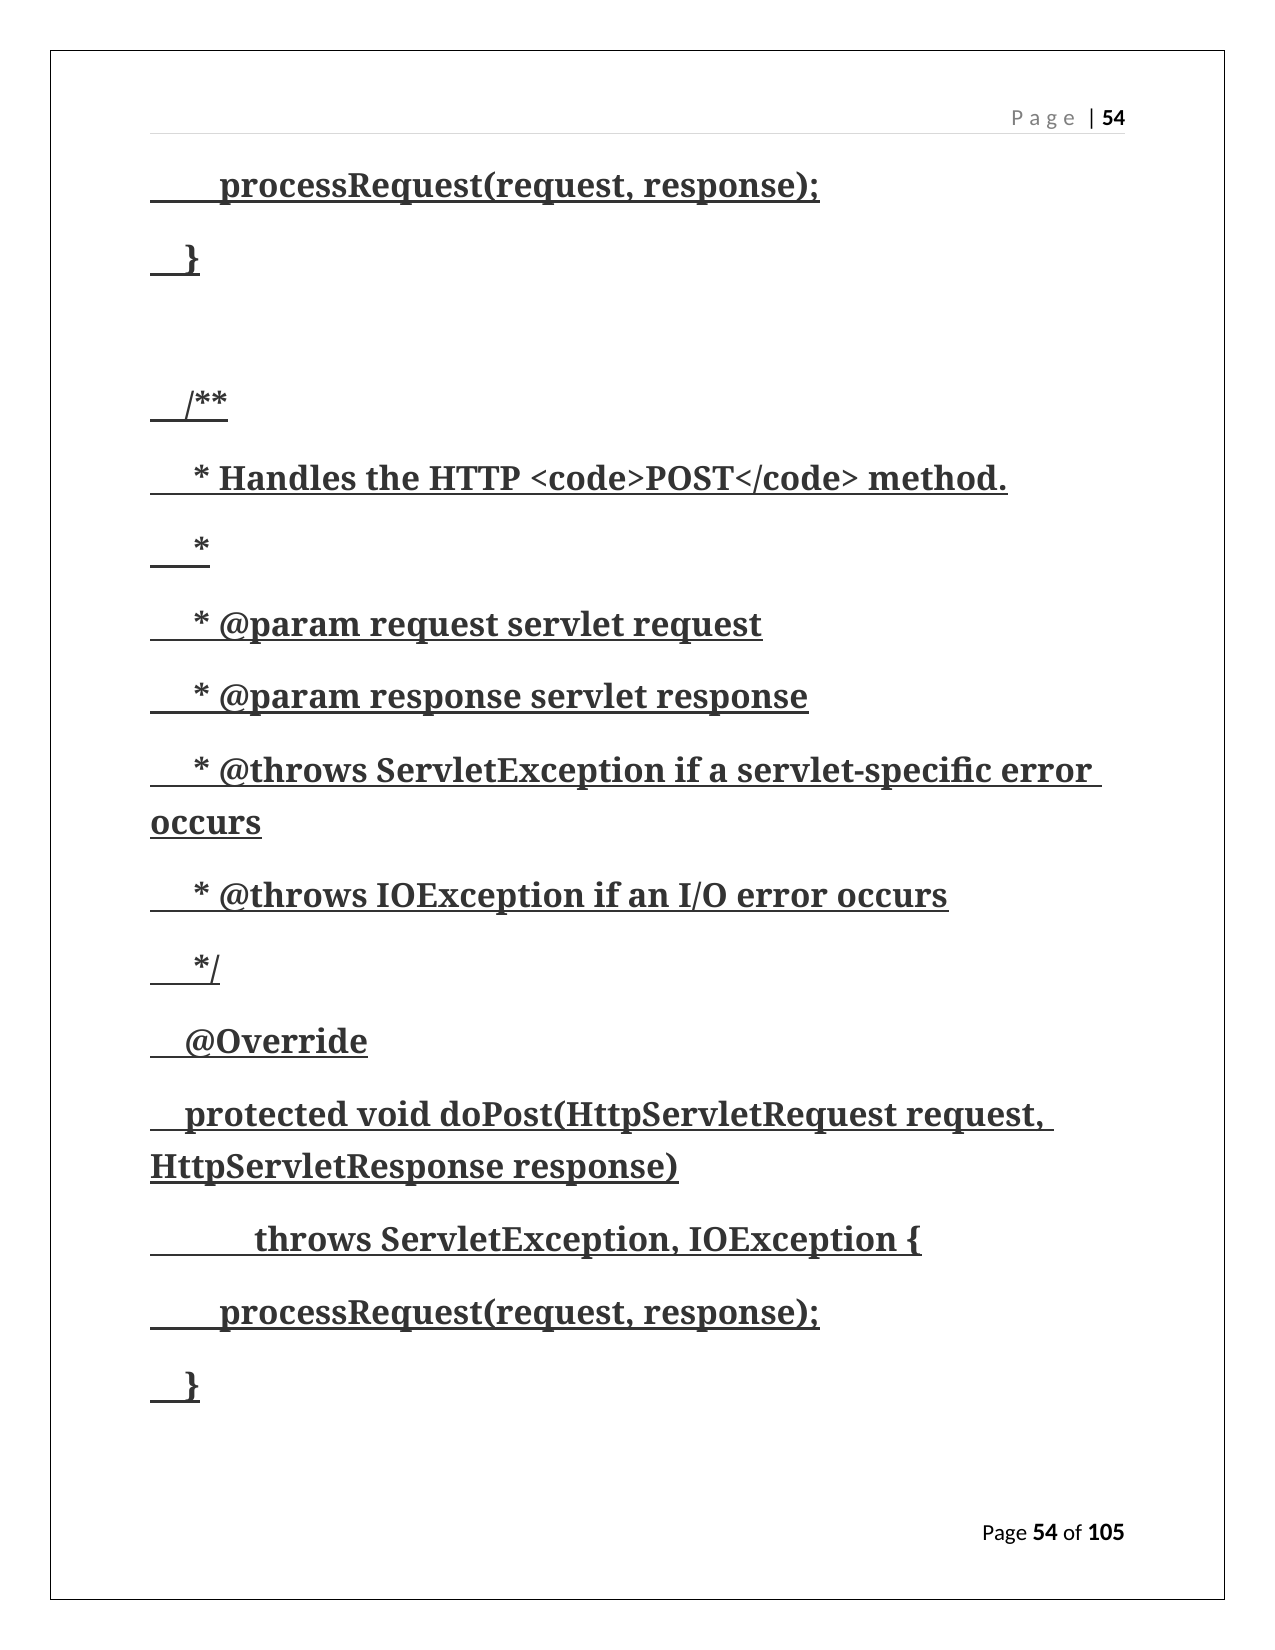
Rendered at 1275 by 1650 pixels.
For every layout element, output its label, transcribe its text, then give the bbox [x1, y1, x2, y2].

text * @throws ServletException if a servlet-specific error occurs [150, 746, 1125, 844]
text */ [150, 944, 1125, 990]
text } [150, 235, 1125, 281]
text * @param response servlet response [150, 673, 1125, 719]
text protected void doPost(HttpServletRequest request, HttpServletResponse response) [150, 1091, 1125, 1188]
text processRequest(request, response); [150, 162, 1125, 208]
text * [150, 527, 1125, 573]
text /** [150, 381, 1125, 427]
text * Handles the HTTP <code>POST</code> method. [150, 454, 1125, 500]
text processRequest(request, response); [150, 1289, 1125, 1334]
text * @param request servlet request [150, 600, 1125, 646]
text @Override [150, 1018, 1125, 1063]
text } [150, 1362, 1125, 1407]
text throws ServletException, IOException { [150, 1216, 1125, 1261]
text * @throws IOException if an I/O error occurs [150, 872, 1125, 917]
